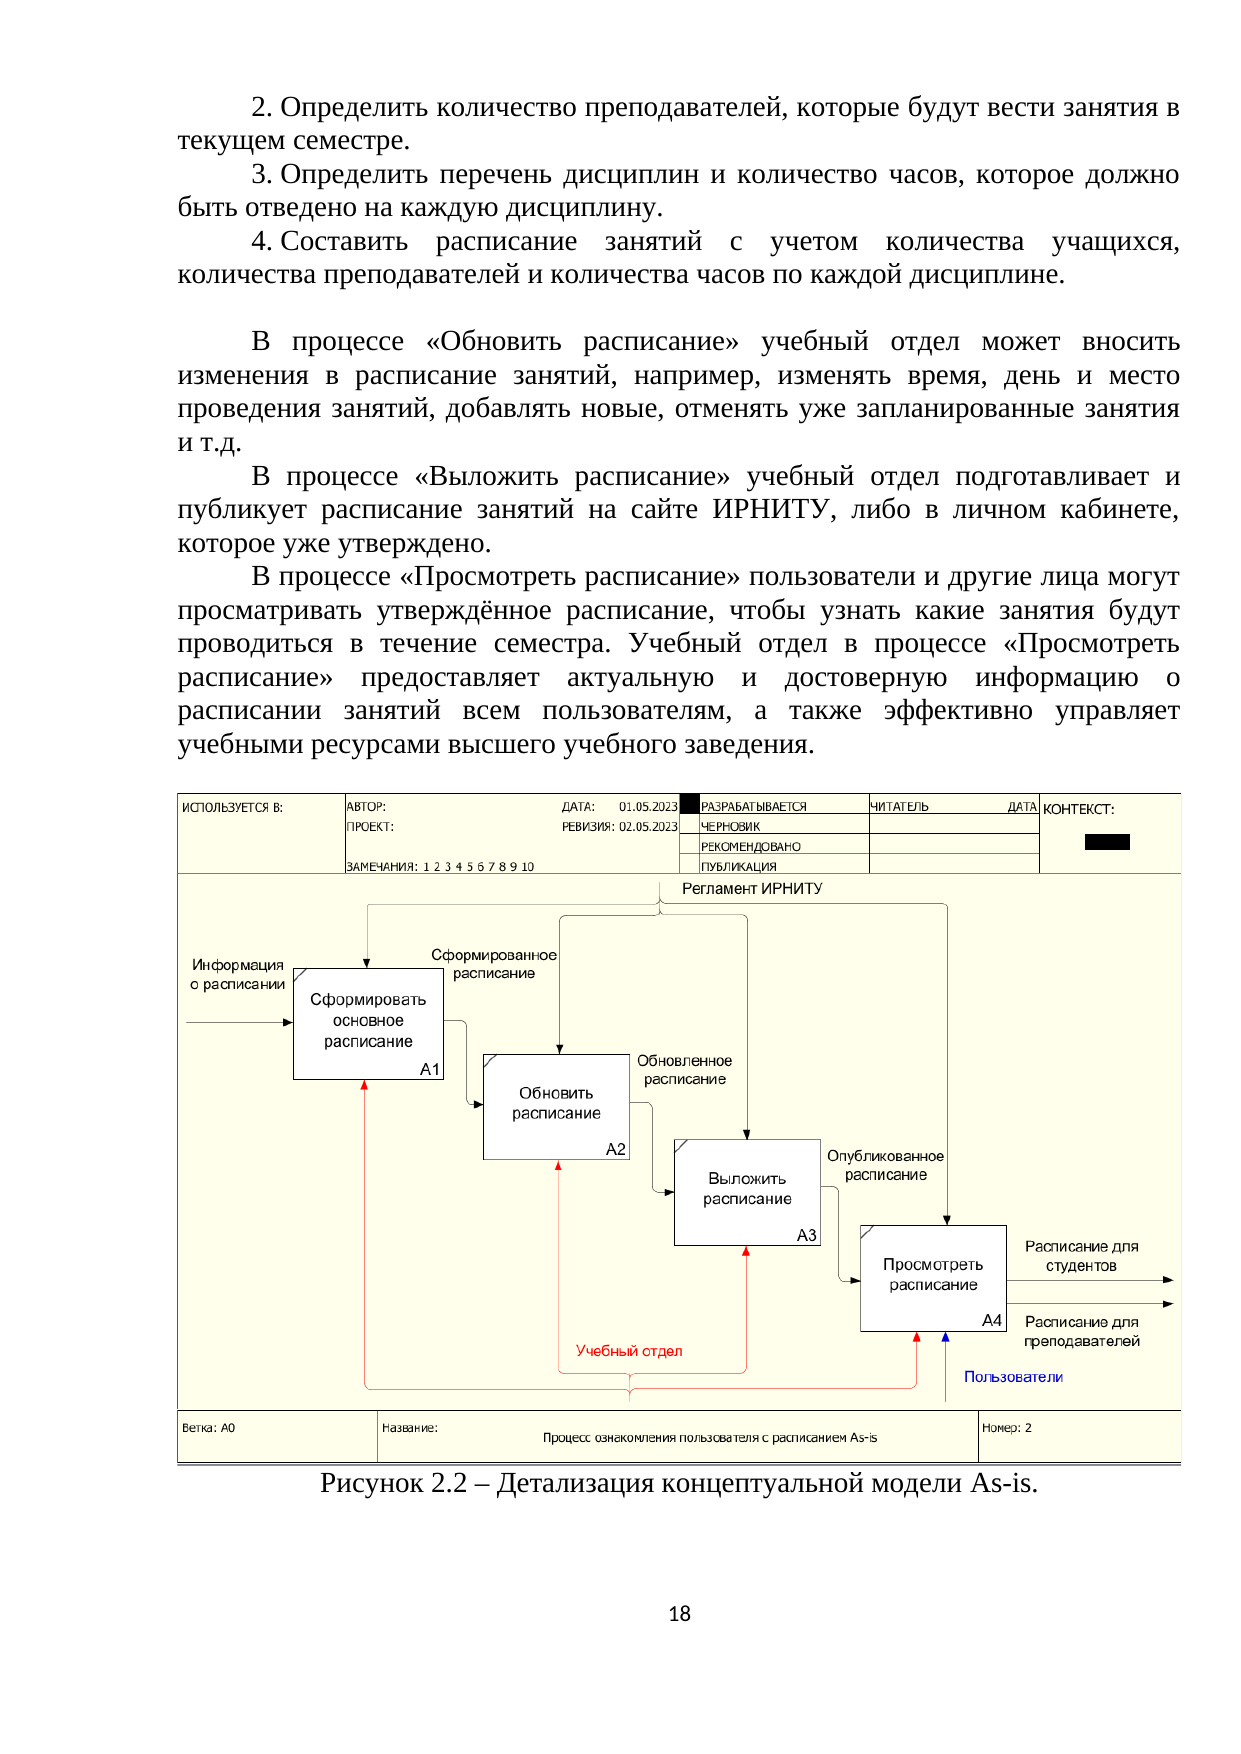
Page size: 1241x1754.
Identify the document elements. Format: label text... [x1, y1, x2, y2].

list Определить перечень дисциплин и количество часов, которое должно быть отведено на каждую дисциплину. [177, 156, 1181, 223]
text В процессе «Просмотреть расписание» пользователи и другие лица могут просматривать утверждённое расписание, чтобы узнать какие занятия будут проводиться в течение семестра. Учебный отдел в процессе «Просмотреть расписание» предоставляет актуальную и достоверную информацию о расписании занятий всем пользователям, а также эффективно управляет учебными ресурсами высшего учебного заведения. [177, 558, 1181, 759]
list Определить количество преподавателей, которые будут вести занятия в текущем семестре. [177, 89, 1181, 156]
text В процессе «Обновить расписание» учебный отдел может вносить изменения в расписание занятий, например, изменять время, день и место проведения занятий, добавлять новые, отменять уже запланированные занятия и т.д. [177, 323, 1181, 458]
text В процессе «Выложить расписание» учебный отдел подготавливает и публикует расписание занятий на сайте ИРНИТУ, либо в личном кабинете, которое уже утверждено. [177, 458, 1181, 558]
text Рисунок 2.2 – Детализация концептуальной модели As-is. [177, 1466, 1181, 1499]
list Составить расписание занятий с учетом количества учащихся, количества преподавателей и количества часов по каждой дисциплине. [177, 223, 1181, 290]
picture [177, 793, 1182, 1466]
